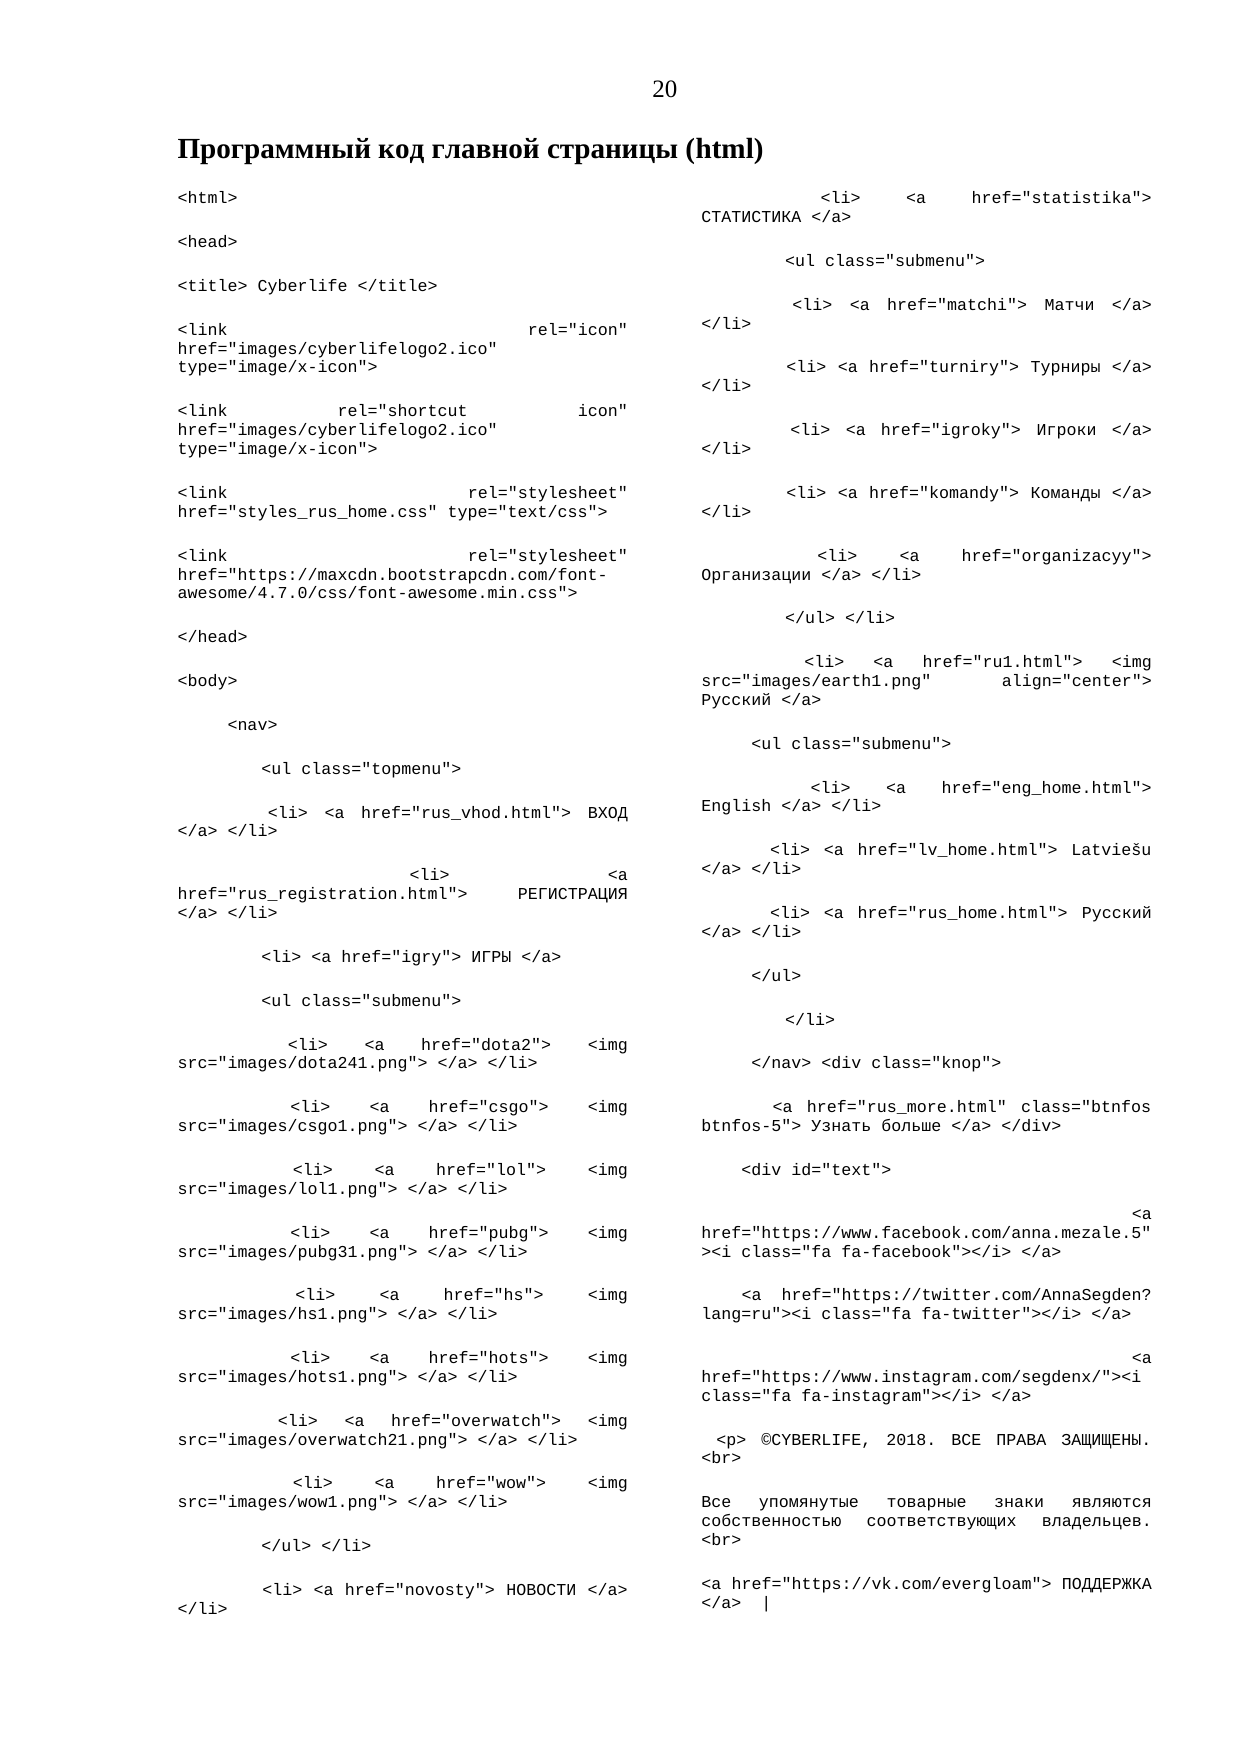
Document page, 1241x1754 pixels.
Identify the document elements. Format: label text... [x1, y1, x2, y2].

text <html> [177, 190, 627, 209]
text <li> <a href="wow"> <img src="images/wow1.png"> </a> </li> [177, 1475, 627, 1513]
text <a href="https://www.instagram.com/segdenx/"><i class="fa fa-instagram"></i> </a> [701, 1350, 1152, 1406]
text <nav> [177, 716, 627, 735]
text <link rel="shortcut icon" href="images/cyberlifelogo2.ico" type="image/x-icon"> [177, 403, 627, 459]
text </nav> <div class="knop"> [701, 1055, 1152, 1074]
text <a href="rus_more.html" class="btnfos btnfos-5"> Узнать больше </a> </div> [701, 1099, 1152, 1137]
text <link rel="stylesheet" href="styles_rus_home.css" type="text/css"> [177, 484, 627, 522]
text <p> ©CYBERLIFE, 2018. ВСЕ ПРАВА ЗАЩИЩЕНЫ. <br> [701, 1431, 1152, 1469]
text <ul class="submenu"> [177, 992, 627, 1011]
text </li> [701, 1011, 1152, 1030]
text <li> <a href="statistika"> СТАТИСТИКА </a> [701, 190, 1152, 227]
text </ul> </li> [701, 610, 1152, 629]
text <div id="text"> [701, 1162, 1152, 1180]
text <li> <a href="igry"> ИГРЫ </a> [177, 948, 627, 967]
text <li> <a href="organizacyy"> Организации </a> </li> [701, 547, 1152, 585]
text <li> <a href="eng_home.html"> English </a> </li> [701, 779, 1152, 817]
text <li> <a href="rus_registration.html"> РЕГИСТРАЦИЯ </a> </li> [177, 867, 627, 923]
text </head> [177, 629, 627, 648]
text <li> <a href="lv_home.html"> Latviešu </a> </li> [701, 842, 1152, 879]
text Все упомянутые товарные знаки являются собственностью соответствующих владельцев. <br> [701, 1494, 1152, 1551]
text <li> <a href="novosty"> НОВОСТИ </a> </li> [177, 1582, 627, 1619]
text </ul> </li> [177, 1538, 627, 1557]
text <li> <a href="rus_home.html"> Русский </a> </li> [701, 904, 1152, 942]
text <a href="https://www.facebook.com/anna.mezale.5"><i class="fa fa-facebook"></i> </a> [701, 1205, 1152, 1262]
text <ul class="submenu"> [701, 735, 1152, 754]
text <li> <a href="pubg"> <img src="images/pubg31.png"> </a> </li> [177, 1224, 627, 1262]
text <li> <a href="overwatch"> <img src="images/overwatch21.png"> </a> </li> [177, 1412, 627, 1450]
text <li> <a href="igroky"> Игроки </a> </li> [701, 422, 1152, 459]
text <li> <a href="csgo"> <img src="images/csgo1.png"> </a> </li> [177, 1099, 627, 1137]
text <link rel="stylesheet" href="https://maxcdn.bootstrapcdn.com/font-awesome/4.7.0/css/font-awesome.min.css"> [177, 547, 627, 604]
text <li> <a href="hs"> <img src="images/hs1.png"> </a> </li> [177, 1287, 627, 1325]
text <li> <a href="hots"> <img src="images/hots1.png"> </a> </li> [177, 1350, 627, 1387]
text </ul> [701, 967, 1152, 986]
text <li> <a href="turniry"> Турниры </a> </li> [701, 359, 1152, 397]
text <li> <a href="dota2"> <img src="images/dota241.png"> </a> </li> [177, 1036, 627, 1074]
text <head> [177, 234, 627, 252]
text <link rel="icon" href="images/cyberlifelogo2.ico" type="image/x-icon"> [177, 321, 627, 378]
text <a href="https://twitter.com/AnnaSegden?lang=ru"><i class="fa fa-twitter"></i> </a> [701, 1287, 1152, 1325]
text <ul class="topmenu"> [177, 760, 627, 779]
text <a href="https://vk.com/evergloam"> ПОДДЕРЖКА </a> | [701, 1576, 1152, 1613]
text <li> <a href="rus_vhod.html"> ВХОД </a> </li> [177, 804, 627, 842]
text <li> <a href="ru1.html"> <img src="images/earth1.png" align="center"> Русский </a> [701, 654, 1152, 710]
text <li> <a href="komandy"> Команды </a> </li> [701, 484, 1152, 522]
text <body> [177, 673, 627, 691]
text <title> Cyberlife </title> [177, 277, 627, 296]
text <li> <a href="matchi"> Матчи </a> </li> [701, 296, 1152, 334]
text <li> <a href="lol"> <img src="images/lol1.png"> </a> </li> [177, 1162, 627, 1199]
text Программный код главной страницы (html) [177, 131, 1152, 165]
text <ul class="submenu"> [701, 252, 1152, 271]
